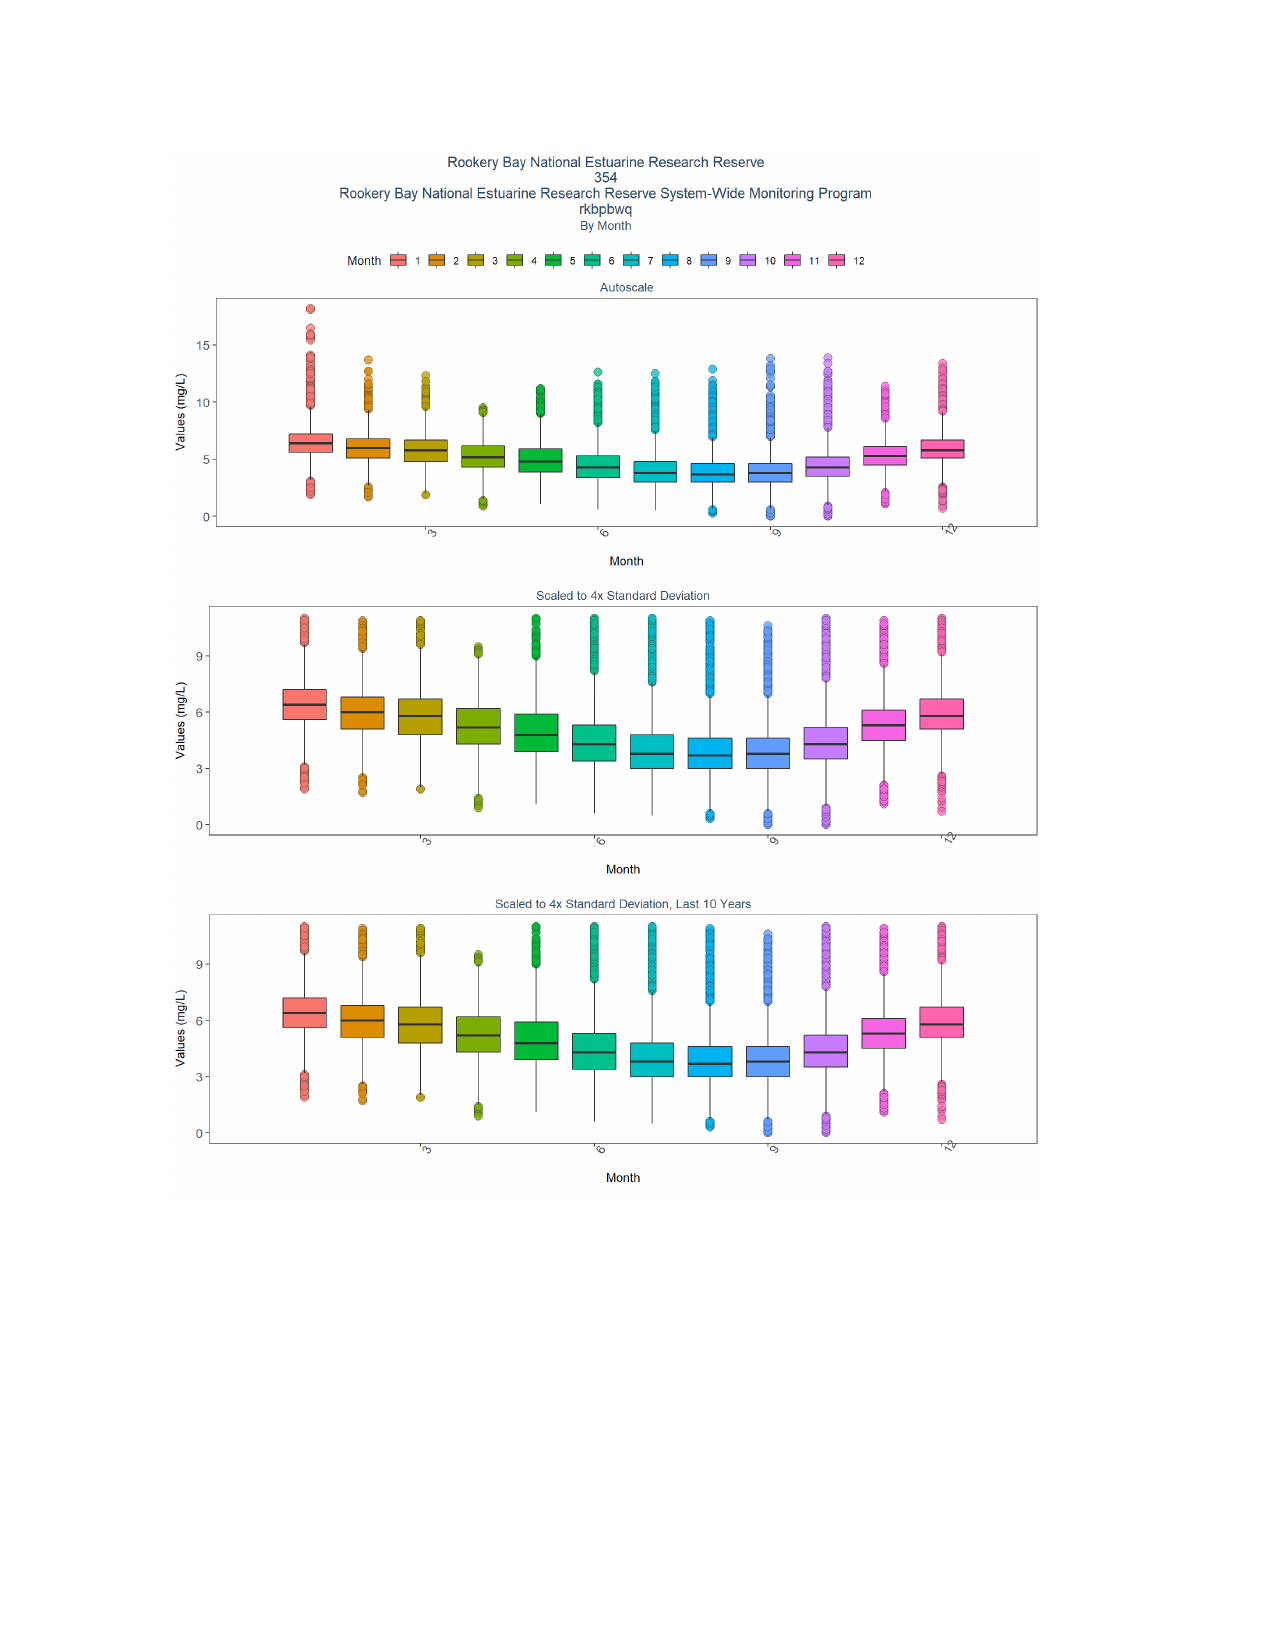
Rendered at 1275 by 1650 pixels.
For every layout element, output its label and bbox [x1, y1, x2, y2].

picture [168, 150, 1044, 1200]
